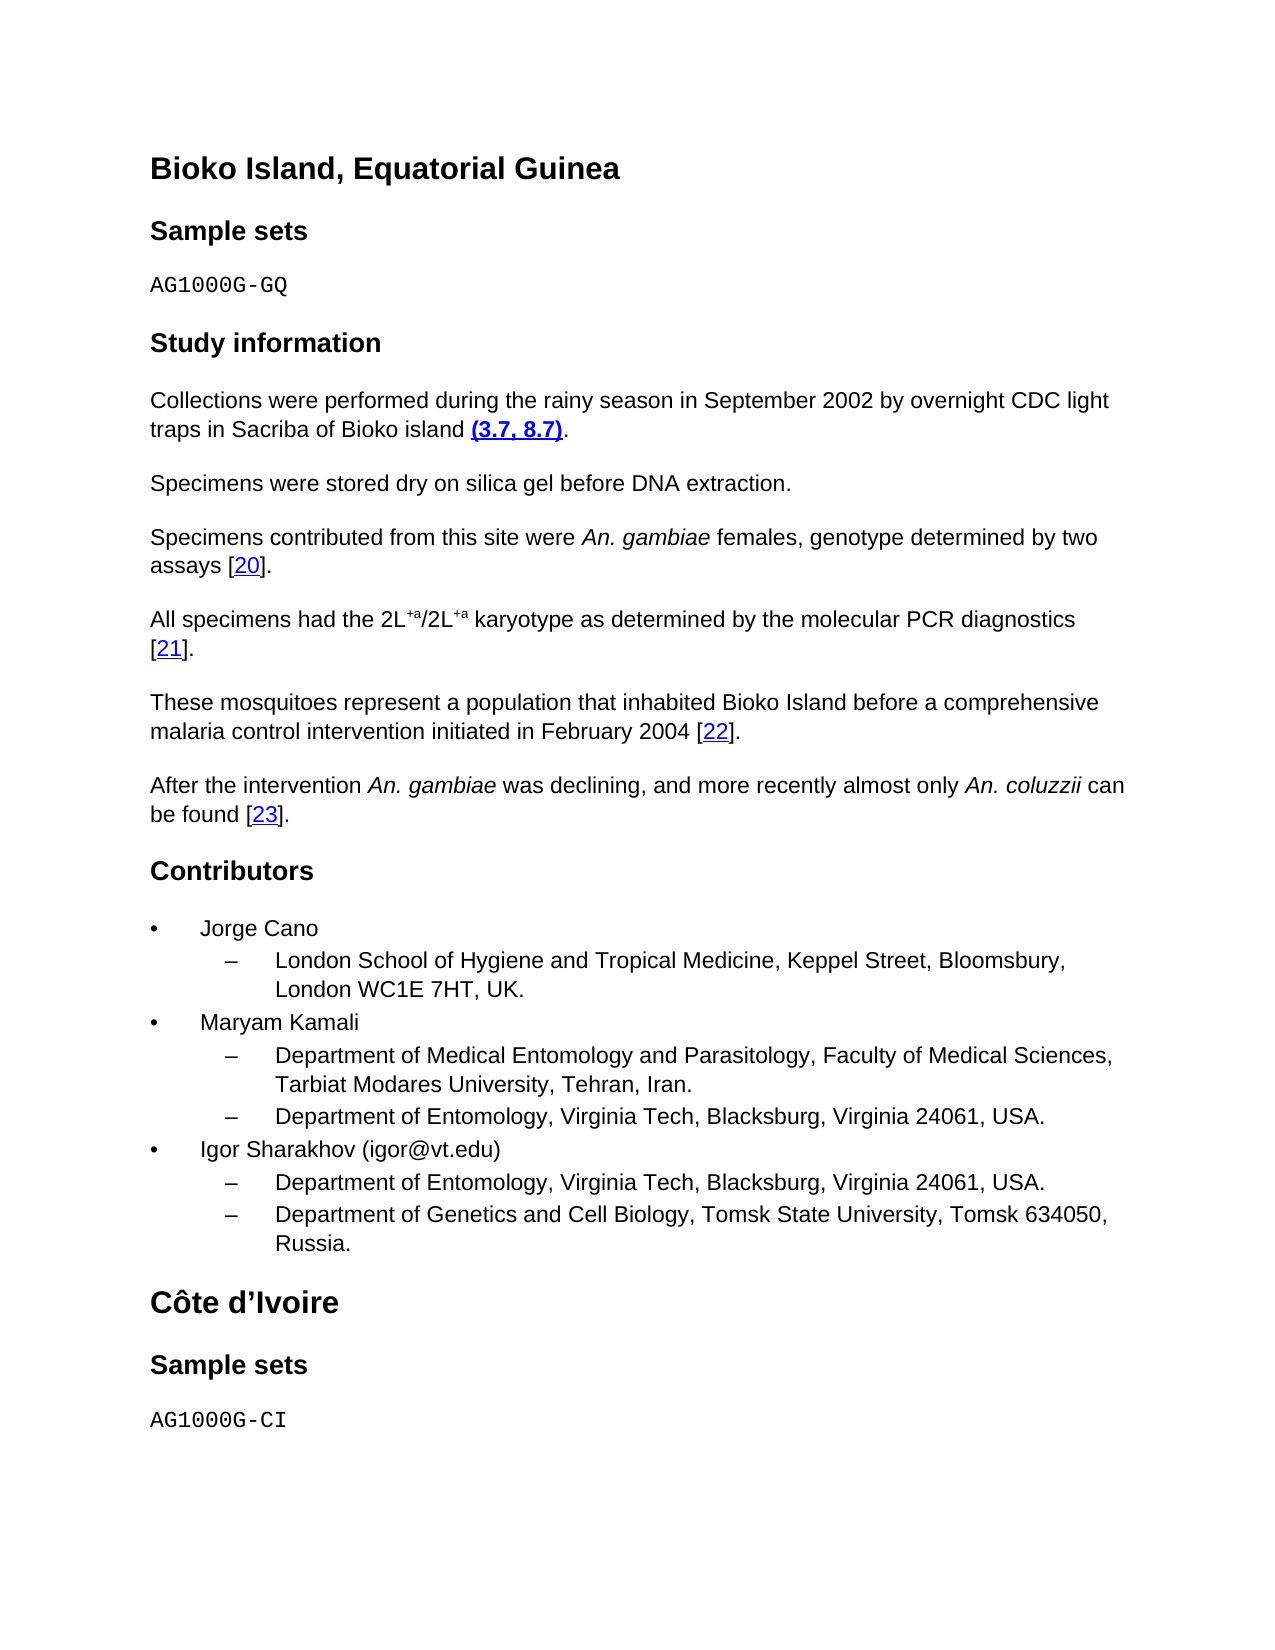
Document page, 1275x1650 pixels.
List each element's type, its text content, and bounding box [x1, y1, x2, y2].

subtitle Contributors [150, 855, 1125, 886]
text These mosquitoes represent a population that inhabited Bioko Island before a comprehensive malaria control intervention initiated in February 2004 [22]. [150, 689, 1125, 745]
list Department of Medical Entomology and Parasitology, Faculty of Medical Sciences, Tarbiat Modares University, Tehran, Iran. [225, 1042, 1125, 1097]
list Maryam Kamali [150, 1009, 1125, 1035]
subtitle Sample sets [150, 214, 1125, 246]
text Specimens contributed from this site were An. gambiae females, genotype determined by two assays [20]. [150, 523, 1125, 579]
subtitle Study information [150, 327, 1125, 358]
list Department of Entomology, Virginia Tech, Blacksburg, Virginia 24061, USA. [225, 1169, 1125, 1195]
list Department of Entomology, Virginia Tech, Blacksburg, Virginia 24061, USA. [225, 1103, 1125, 1130]
text All specimens had the 2L+a/2L+a karyotype as determined by the molecular PCR diagnostics [21]. [150, 606, 1125, 662]
text Collections were performed during the rainy season in September 2002 by overnight CDC light traps in Sacriba of Bioko island (3.7, 8.7). [150, 387, 1125, 442]
list Department of Genetics and Cell Biology, Tomsk State University, Tomsk 634050, Russia. [225, 1201, 1125, 1257]
subtitle Sample sets [150, 1349, 1125, 1380]
text After the intervention An. gambiae was declining, and more recently almost only An. coluzzii can be found [23]. [150, 772, 1125, 828]
text Specimens were stored dry on silica gel before DNA extraction. [150, 469, 1125, 496]
list Jorge Cano [150, 914, 1125, 941]
text AG1000G-GQ [150, 274, 1125, 300]
list London School of Hygiene and Tropical Medicine, Keppel Street, Bloomsbury, London WC1E 7HT, UK. [225, 947, 1125, 1003]
subtitle Côte d’Ivoire [150, 1284, 1125, 1320]
list Igor Sharakhov (igor@vt.edu) [150, 1136, 1125, 1162]
subtitle Bioko Island, Equatorial Guinea [150, 150, 1125, 186]
text AG1000G-CI [150, 1408, 1125, 1434]
